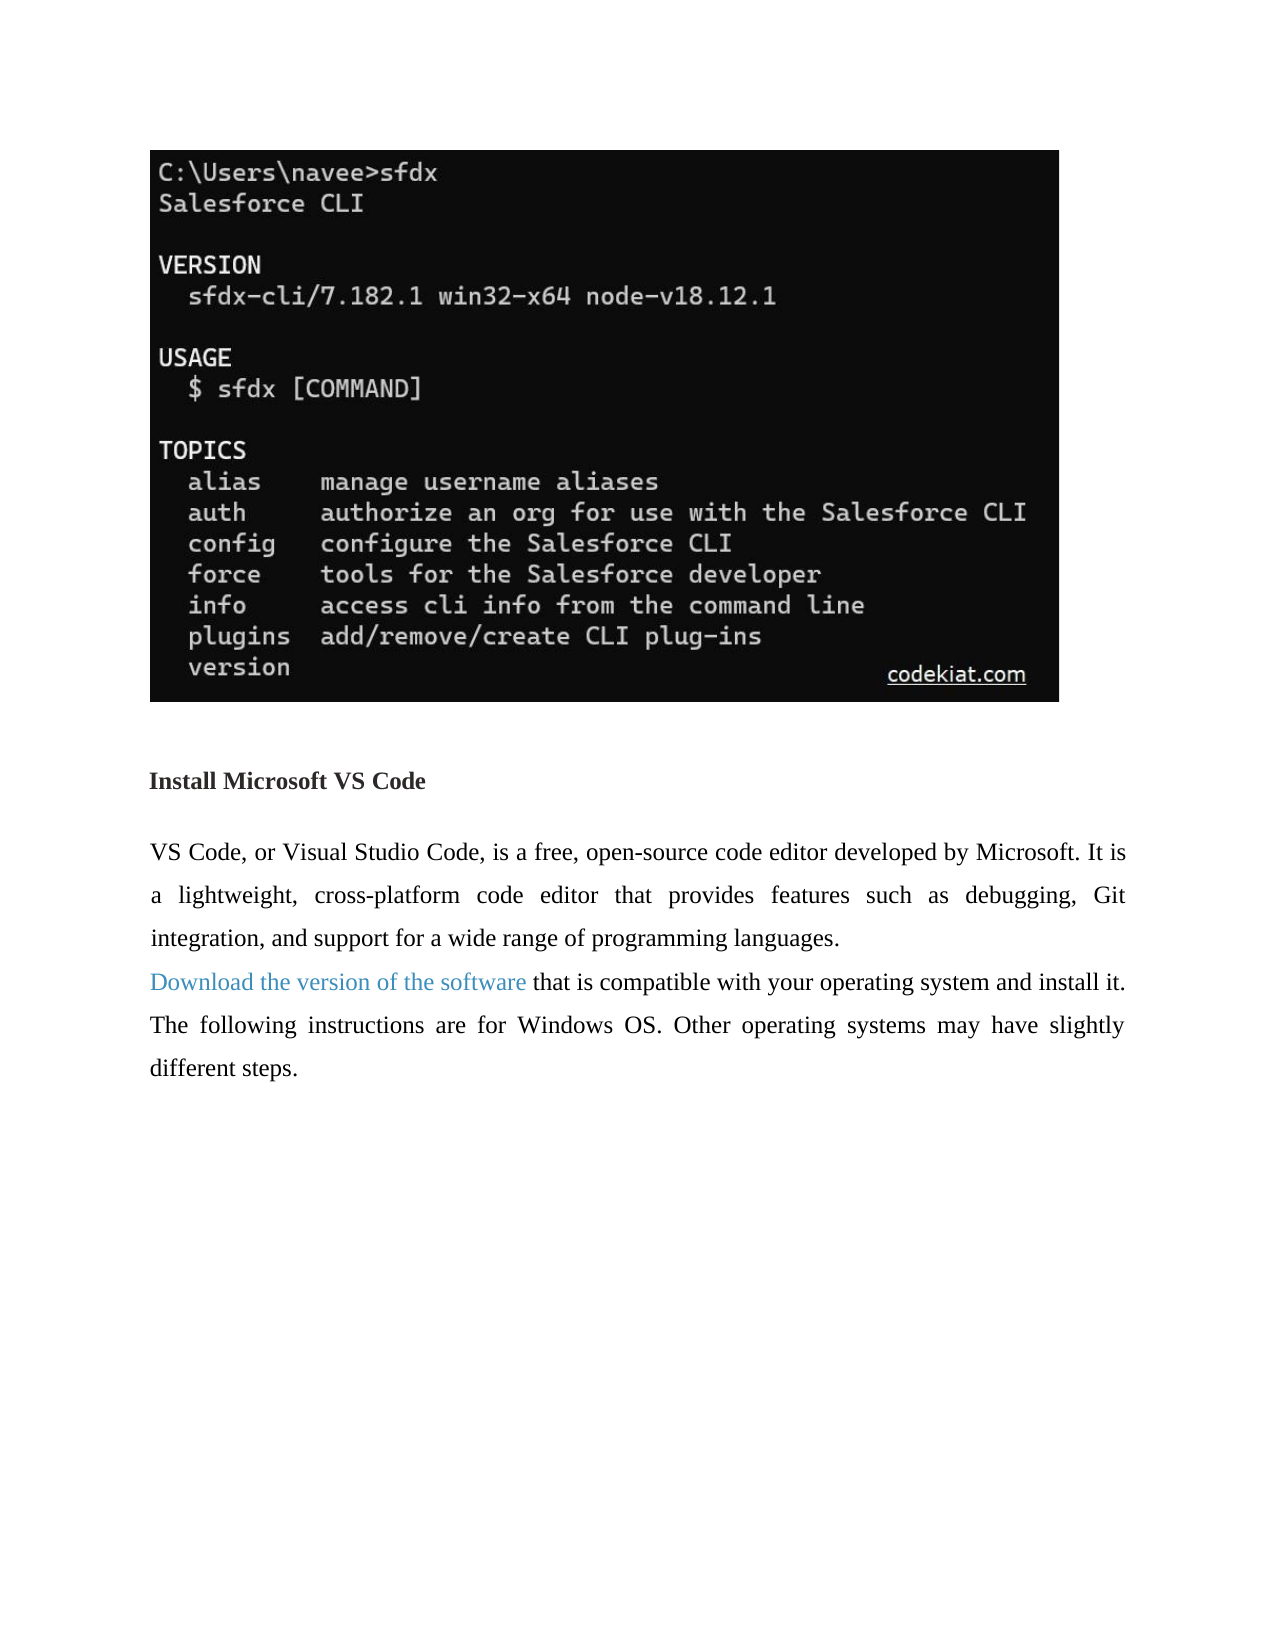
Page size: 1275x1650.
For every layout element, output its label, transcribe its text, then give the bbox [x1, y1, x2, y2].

text Install Microsoft VS Code [148, 766, 1229, 794]
picture [150, 150, 1060, 702]
text Download the version of the software that is compatible with your operating system and install it. The following instructions are for Windows OS. Other operating systems may have slightly different steps. [149, 967, 1126, 1082]
text VS Code, or Visual Studio Code, is a free, open-source code editor developed by Microsoft. It is a lightweight, cross-platform code editor that provides features such as debugging, Git integration, and support for a wide range of programming languages. [149, 837, 1126, 952]
